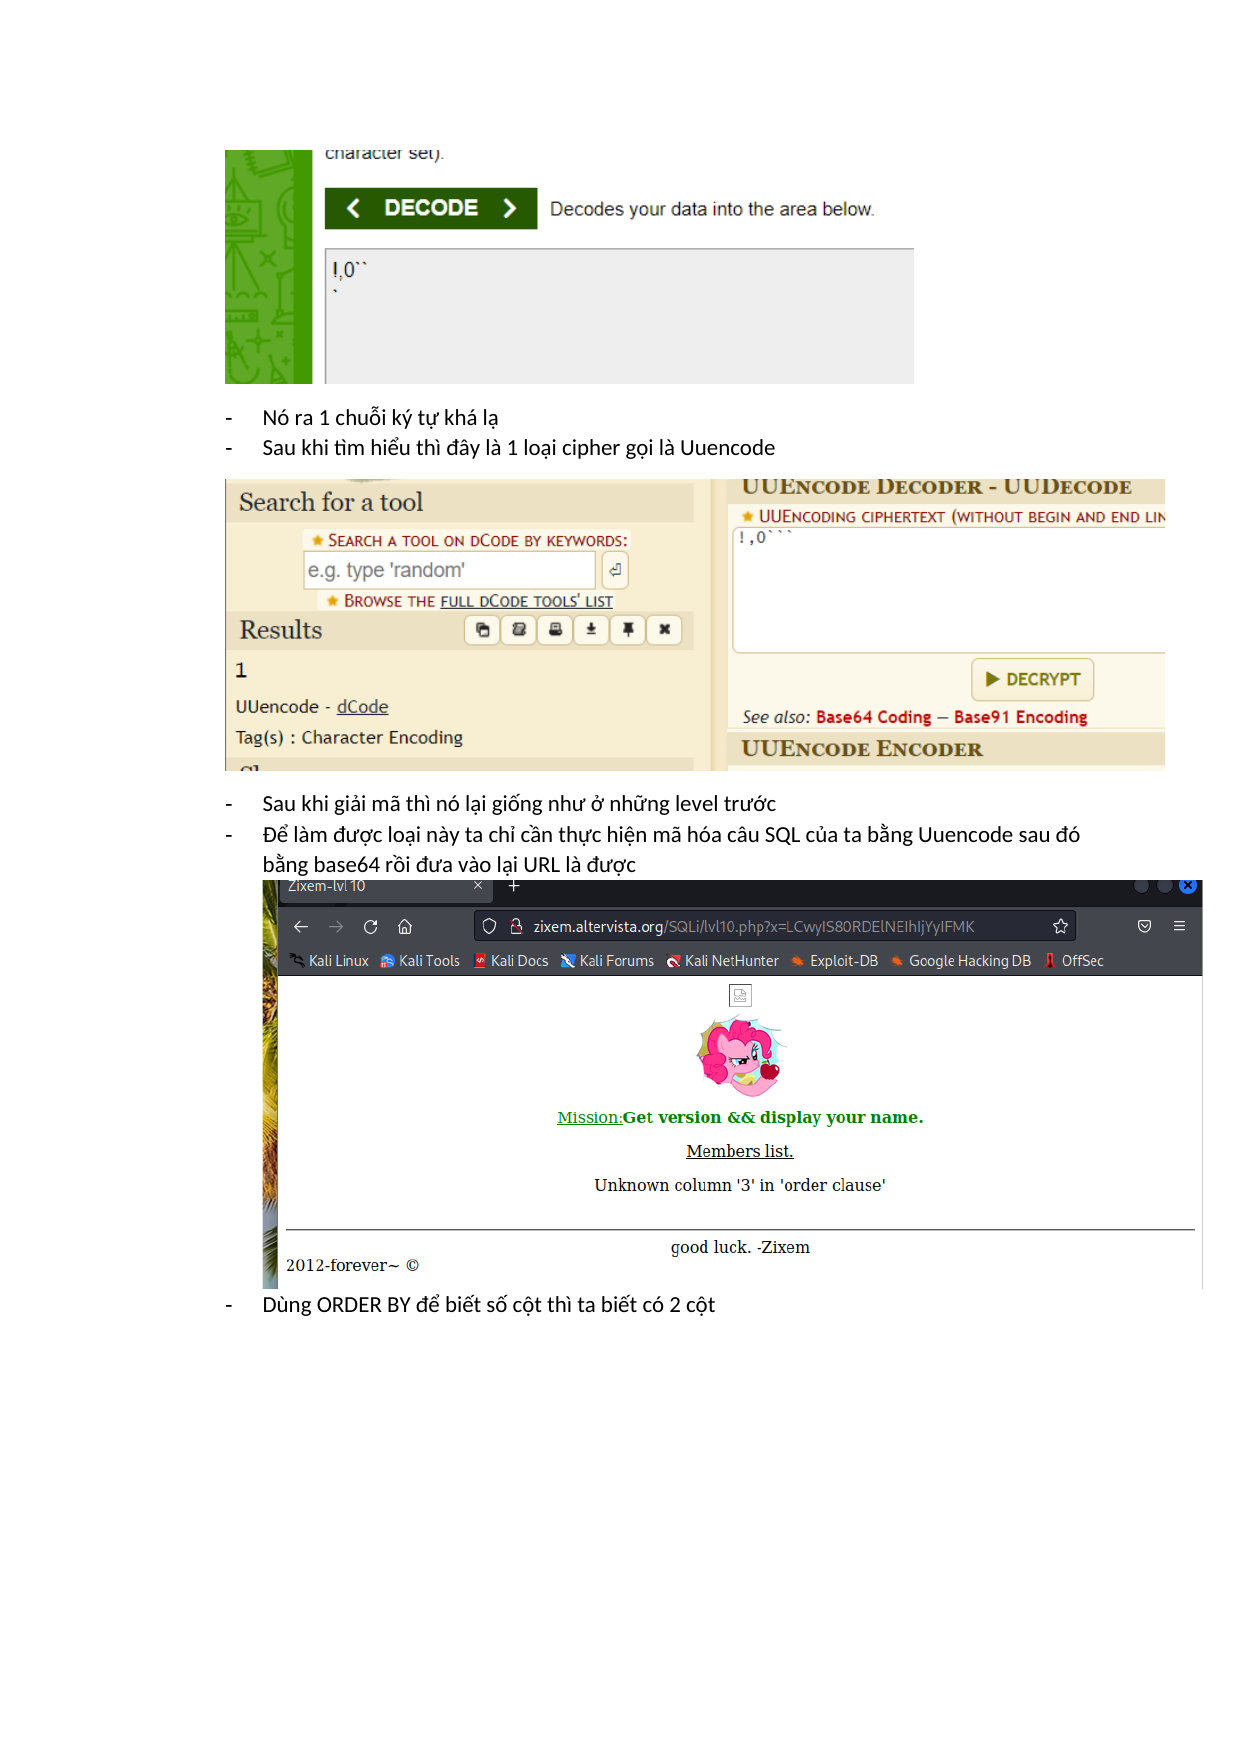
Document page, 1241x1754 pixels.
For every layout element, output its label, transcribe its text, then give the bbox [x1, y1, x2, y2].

list Sau khi tìm hiểu thì đây là 1 loại cipher gọi là Uuencode [225, 433, 1090, 461]
picture [225, 150, 914, 384]
list Dùng ORDER BY để biết số cột thì ta biết có 2 cột [225, 1290, 1090, 1318]
list Nó ra 1 chuỗi ký tự khá lạ [225, 403, 1090, 431]
picture [225, 479, 1166, 771]
list Để làm được loại này ta chỉ cần thực hiện mã hóa câu SQL của ta bằng Uuencode sau đó bằng base64 rồi đưa vào lại URL là được [225, 820, 1090, 878]
list Sau khi giải mã thì nó lại giống như ở những level trước [225, 789, 1090, 818]
picture [262, 880, 1203, 1289]
